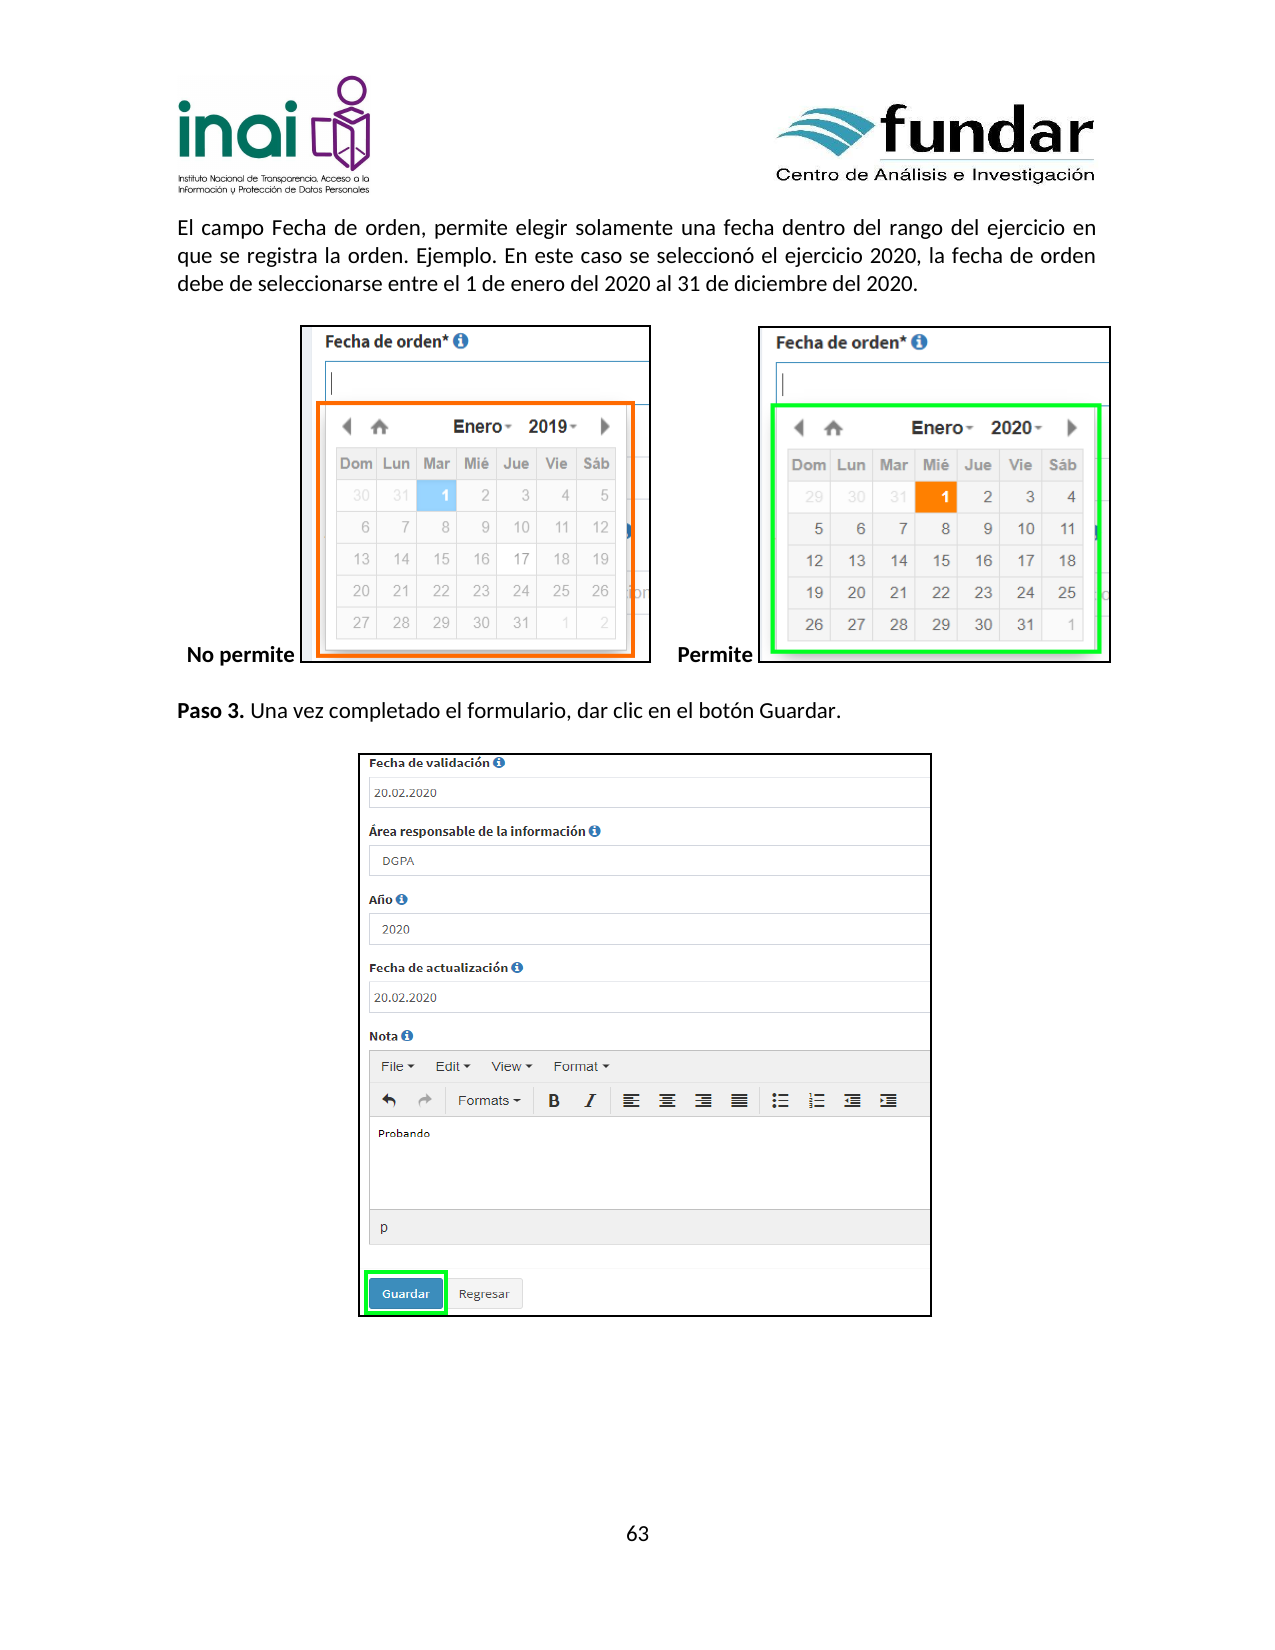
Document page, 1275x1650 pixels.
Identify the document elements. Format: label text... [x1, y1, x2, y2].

picture [760, 328, 1109, 661]
picture [360, 755, 930, 1315]
picture [177, 75, 371, 195]
picture [302, 327, 649, 661]
picture [773, 100, 1099, 186]
text Paso 3. Una vez completado el formulario, dar clic en el botón Guardar. [177, 696, 1098, 724]
text El campo Fecha de orden, permite elegir solamente una fecha dentro del rango del ejercicio en que se registra la orden. Ejemplo. En este caso se seleccionó el ejercicio 2020, la fecha de orden debe de seleccionarse entre el 1 de enero del 2020 al 31 de diciembre del 2020. [177, 213, 1098, 297]
